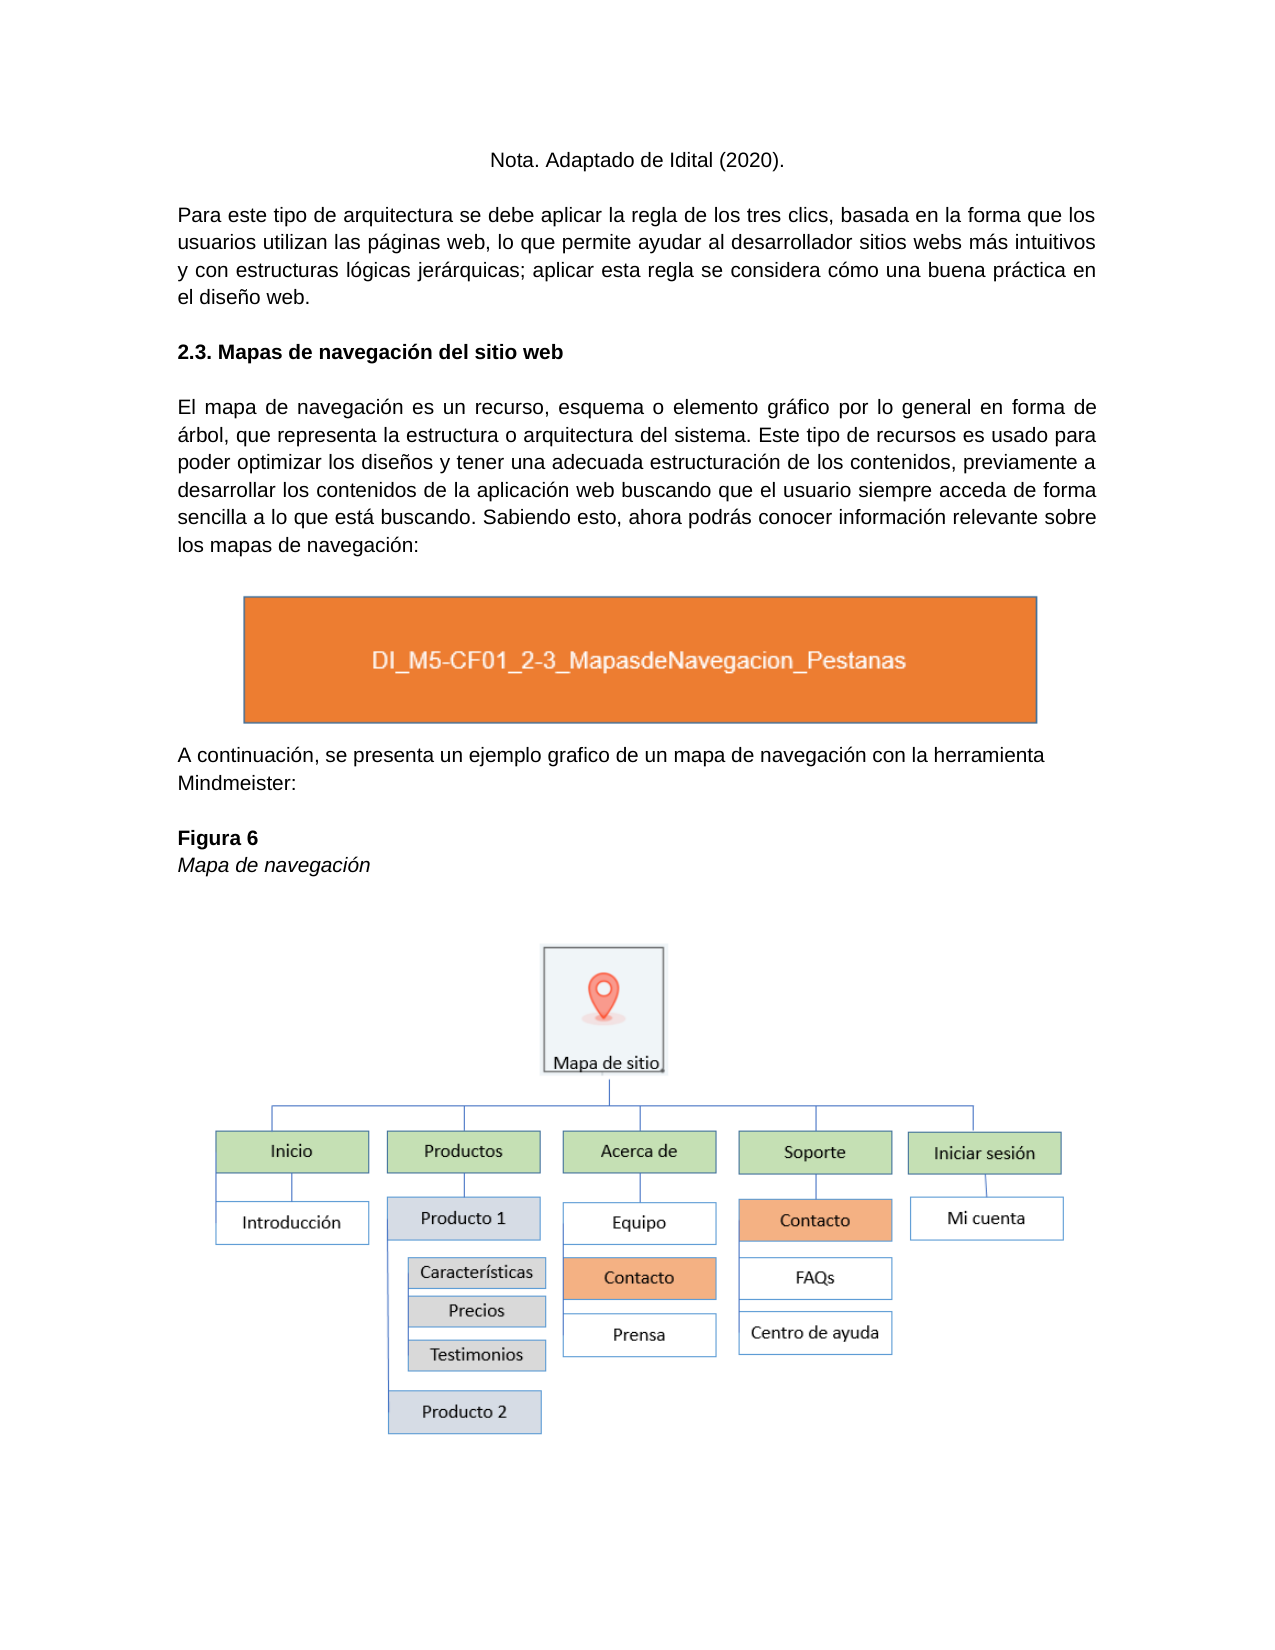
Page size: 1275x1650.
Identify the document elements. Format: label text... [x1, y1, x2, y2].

text Figura 6 [177, 826, 1098, 850]
text Nota. Adaptado de Idital (2020). [177, 148, 1098, 172]
picture [228, 587, 1047, 735]
picture [177, 937, 1098, 1464]
text A continuación, se presenta un ejemplo grafico de un mapa de navegación con la herramienta Mindmeister: [177, 743, 1098, 795]
text El mapa de navegación es un recurso, esquema o elemento gráfico por lo general en forma de árbol, que representa la estructura o arquitectura del sistema. Este tipo de recursos es usado para poder optimizar los diseños y tener una adecuada estructuración de los contenidos, previamente a desarrollar los contenidos de la aplicación web buscando que el usuario siempre acceda de forma sencilla a lo que está buscando. Sabiendo esto, ahora podrás conocer información relevante sobre los mapas de navegación: [177, 395, 1098, 557]
text 2.3. Mapas de navegación del sitio web [177, 340, 1098, 364]
text Para este tipo de arquitectura se debe aplicar la regla de los tres clics, basada en la forma que los usuarios utilizan las páginas web, lo que permite ayudar al desarrollador sitios webs más intuitivos y con estructuras lógicas jerárquicas; aplicar esta regla se considera cómo una buena práctica en el diseño web. [177, 203, 1098, 309]
text Mapa de navegación [177, 853, 1098, 877]
